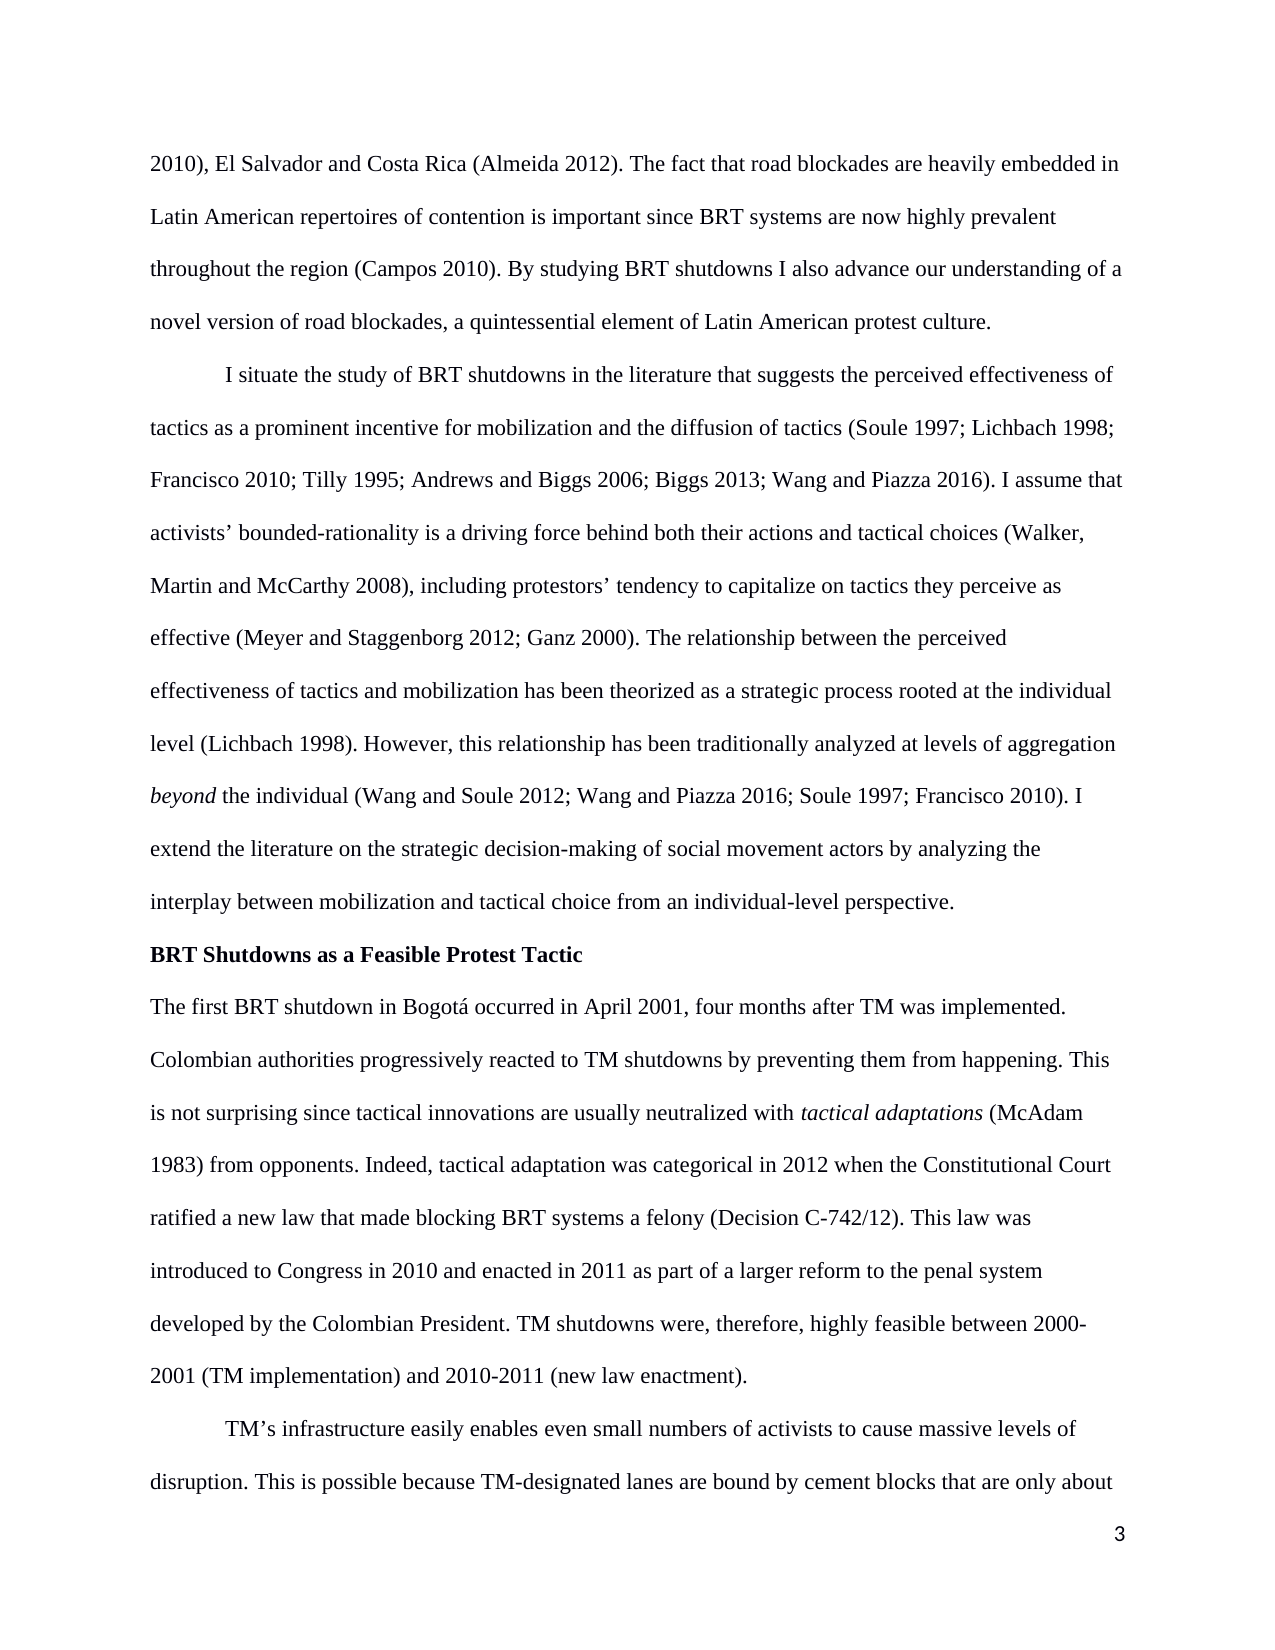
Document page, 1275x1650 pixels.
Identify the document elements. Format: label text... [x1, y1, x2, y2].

text I situate the study of BRT shutdowns in the literature that suggests the perceived effectiveness of tactics as a prominent incentive for mobilization and the diffusion of tactics (Soule 1997; Lichbach 1998; Francisco 2010; Tilly 1995; Andrews and Biggs 2006; Biggs 2013; Wang and Piazza 2016). I assume that activists’ bounded-rationality is a driving force behind both their actions and tactical choices (Walker, Martin and McCarthy 2008), including protestors’ tendency to capitalize on tactics they perceive as effective (Meyer and Staggenborg 2012; Ganz 2000). The relationship between the perceived effectiveness of tactics and mobilization has been theorized as a strategic process rooted at the individual level (Lichbach 1998). However, this relationship has been traditionally analyzed at levels of aggregation beyond the individual (Wang and Soule 2012; Wang and Piazza 2016; Soule 1997; Francisco 2010). I extend the literature on the strategic decision-making of social movement actors by analyzing the interplay between mobilization and tactical choice from an individual-level perspective. [150, 361, 1125, 914]
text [150, 1415, 1125, 1494]
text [150, 150, 1125, 334]
text BRT Shutdowns as a Feasible Protest Tactic [150, 941, 1125, 967]
text The first BRT shutdown in Bogotá occurred in April 2001, four months after TM was implemented. Colombian authorities progressively reacted to TM shutdowns by preventing them from happening. This is not surprising since tactical innovations are usually neutralized with tactical adaptations (McAdam 1983) from opponents. Indeed, tactical adaptation was categorical in 2012 when the Constitutional Court ratified a new law that made blocking BRT systems a felony (Decision C-742/12). This law was introduced to Congress in 2010 and enacted in 2011 as part of a larger reform to the penal system developed by the Colombian President. TM shutdowns were, therefore, highly feasible between 2000-2001 (TM implementation) and 2010-2011 (new law enactment). [150, 993, 1125, 1389]
